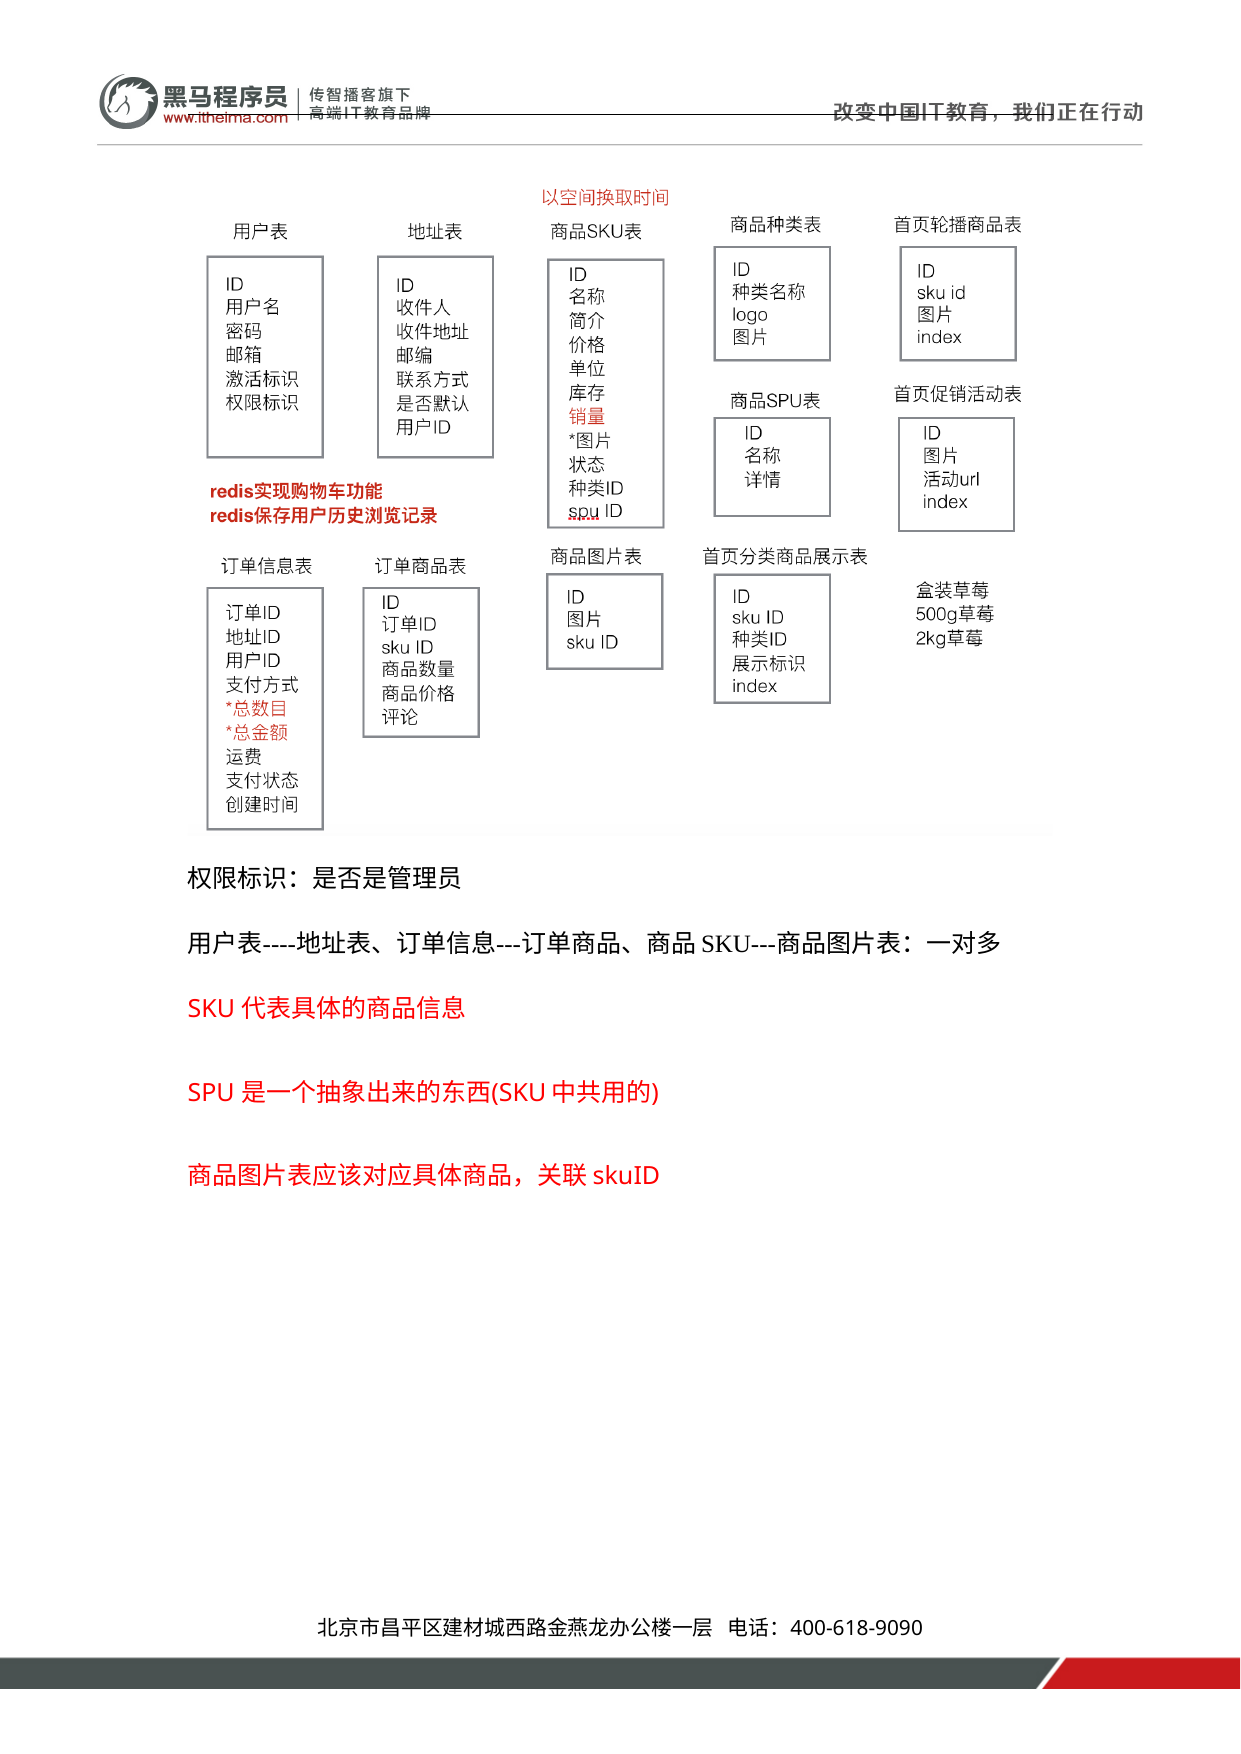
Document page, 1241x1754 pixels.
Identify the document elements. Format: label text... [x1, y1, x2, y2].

text 商品图片表应该对应具体商品，关联skuID [187, 1141, 1053, 1206]
text SPU 是一个抽象出来的东西(SKU中共用的) [187, 1058, 1053, 1123]
picture [0, 1599, 1241, 1689]
text SKU 代表具体的商品信息 [187, 974, 1053, 1039]
text 权限标识：是否是管理员 [187, 844, 1053, 909]
text 用户表----地址表、订单信息---订单商品、商品SKU---商品图片表：一对多 [187, 909, 1053, 974]
picture [187, 170, 1053, 836]
picture [0, 3, 1241, 153]
